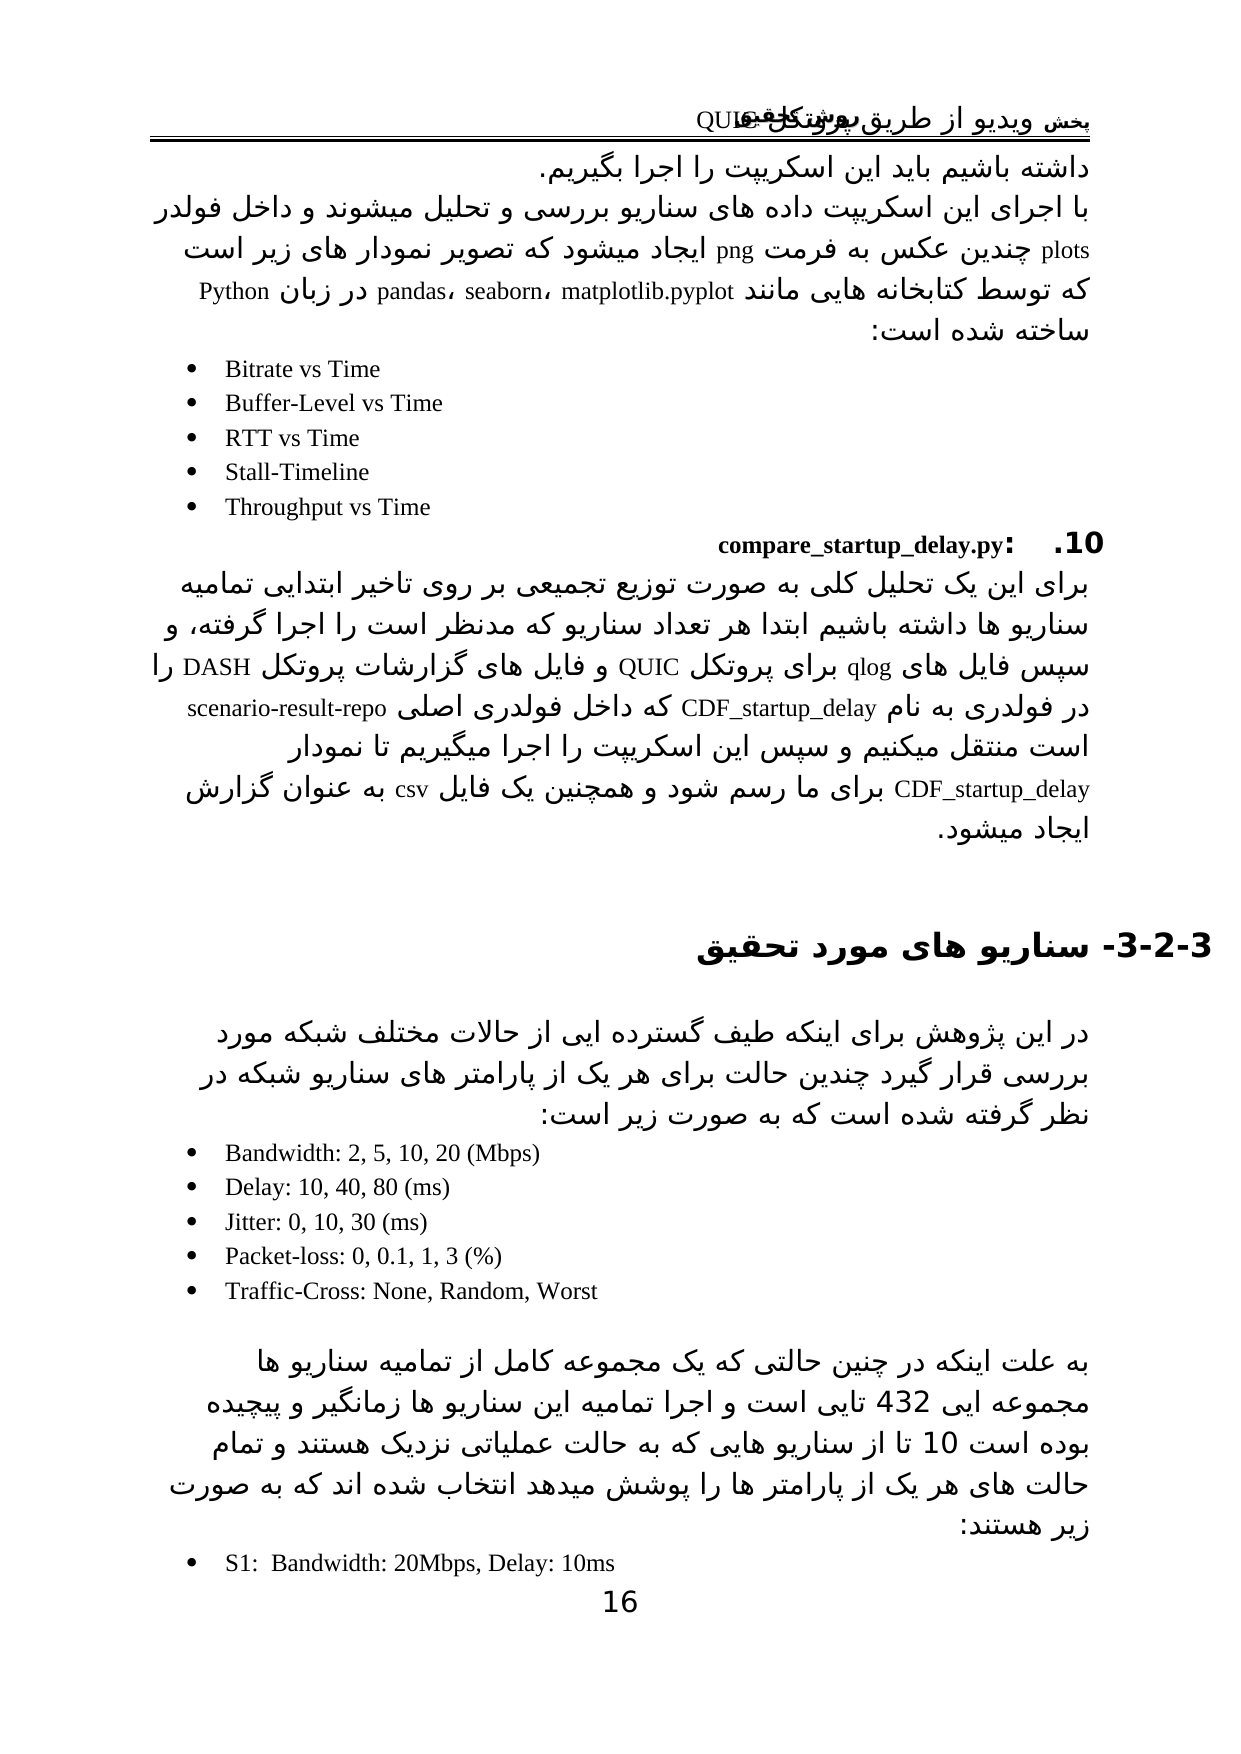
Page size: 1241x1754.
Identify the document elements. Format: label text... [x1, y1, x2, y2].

text برای این یک تحلیل کلی به صورت توزیع تجمیعی بر روی تاخیر ابتدایی تمامیه سناریو ها داشته باشیم ابتدا هر تعداد سناریو که مدنظر است را اجرا گرفته، و سپس فایل های qlog برای پروتکل QUIC و فایل های گزارشات پروتکل DASH را در فولدری به نام CDF_startup_delay که داخل فولدری اصلی scenario-result-repo است منتقل میکنیم و سپس این اسکریپت را اجرا میگیریم تا نمودار CDF_startup_delay برای ما رسم شود و همچنین یک فایل csv به عنوان گزارش ایجاد میشود. [150, 567, 1090, 845]
list Packet-loss: 0, 0.1, 1, 3 (%) [187, 1241, 1090, 1270]
text در این پژوهش برای اینکه طیف گسترده ایی از حالات مختلف شبکه مورد بررسی قرار گیرد چندین حالت برای هر یک از پارامتر های سناریو شبکه در نظر گرفته شده است که به صورت زیر است: [150, 1016, 1090, 1131]
list :compare_startup_delay.py [150, 526, 1053, 560]
text سناریو های مورد تحقیق [150, 927, 1090, 966]
list Bandwidth: 2, 5, 10, 20 (Mbps) [187, 1138, 1090, 1167]
list RTT vs Time [187, 423, 1090, 451]
list Stall-Timeline [187, 457, 1090, 486]
text به علت اینکه در چنین حالتی که یک مجموعه کامل از تمامیه سناریو ها مجموعه ایی 432 تایی است و اجرا تمامیه این سناریو ها زمانگیر و پیچیده بوده است 10 تا از سناریو هایی که به حالت عملیاتی نزدیک هستند و تمام حالت های هر یک از پارامتر ها را پوشش میدهد انتخاب شده اند که به صورت زیر هستند: [150, 1345, 1090, 1542]
list Bitrate vs Time [187, 354, 1090, 382]
list Jitter: 0, 10, 30 (ms) [187, 1207, 1090, 1236]
list Delay: 10, 40, 80 (ms) [187, 1172, 1090, 1201]
list Buffer-Level vs Time [187, 388, 1090, 417]
list Traffic-Cross: None, Random, Worst [187, 1276, 1090, 1304]
list S1: Bandwidth: 20Mbps, Delay: 10ms [187, 1548, 1090, 1577]
text با اجرای این اسکریپت داده های سناریو بررسی و تحلیل میشوند و داخل فولدر plots چندین عکس به فرمت png ایجاد میشود که تصویر نمودار های زیر است که توسط کتابخانه هایی مانند pandas، seaborn، matplotlib.pyplot در زبان Python ساخته شده است: [150, 191, 1090, 347]
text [150, 150, 1090, 184]
list Throughput vs Time [187, 492, 1090, 520]
